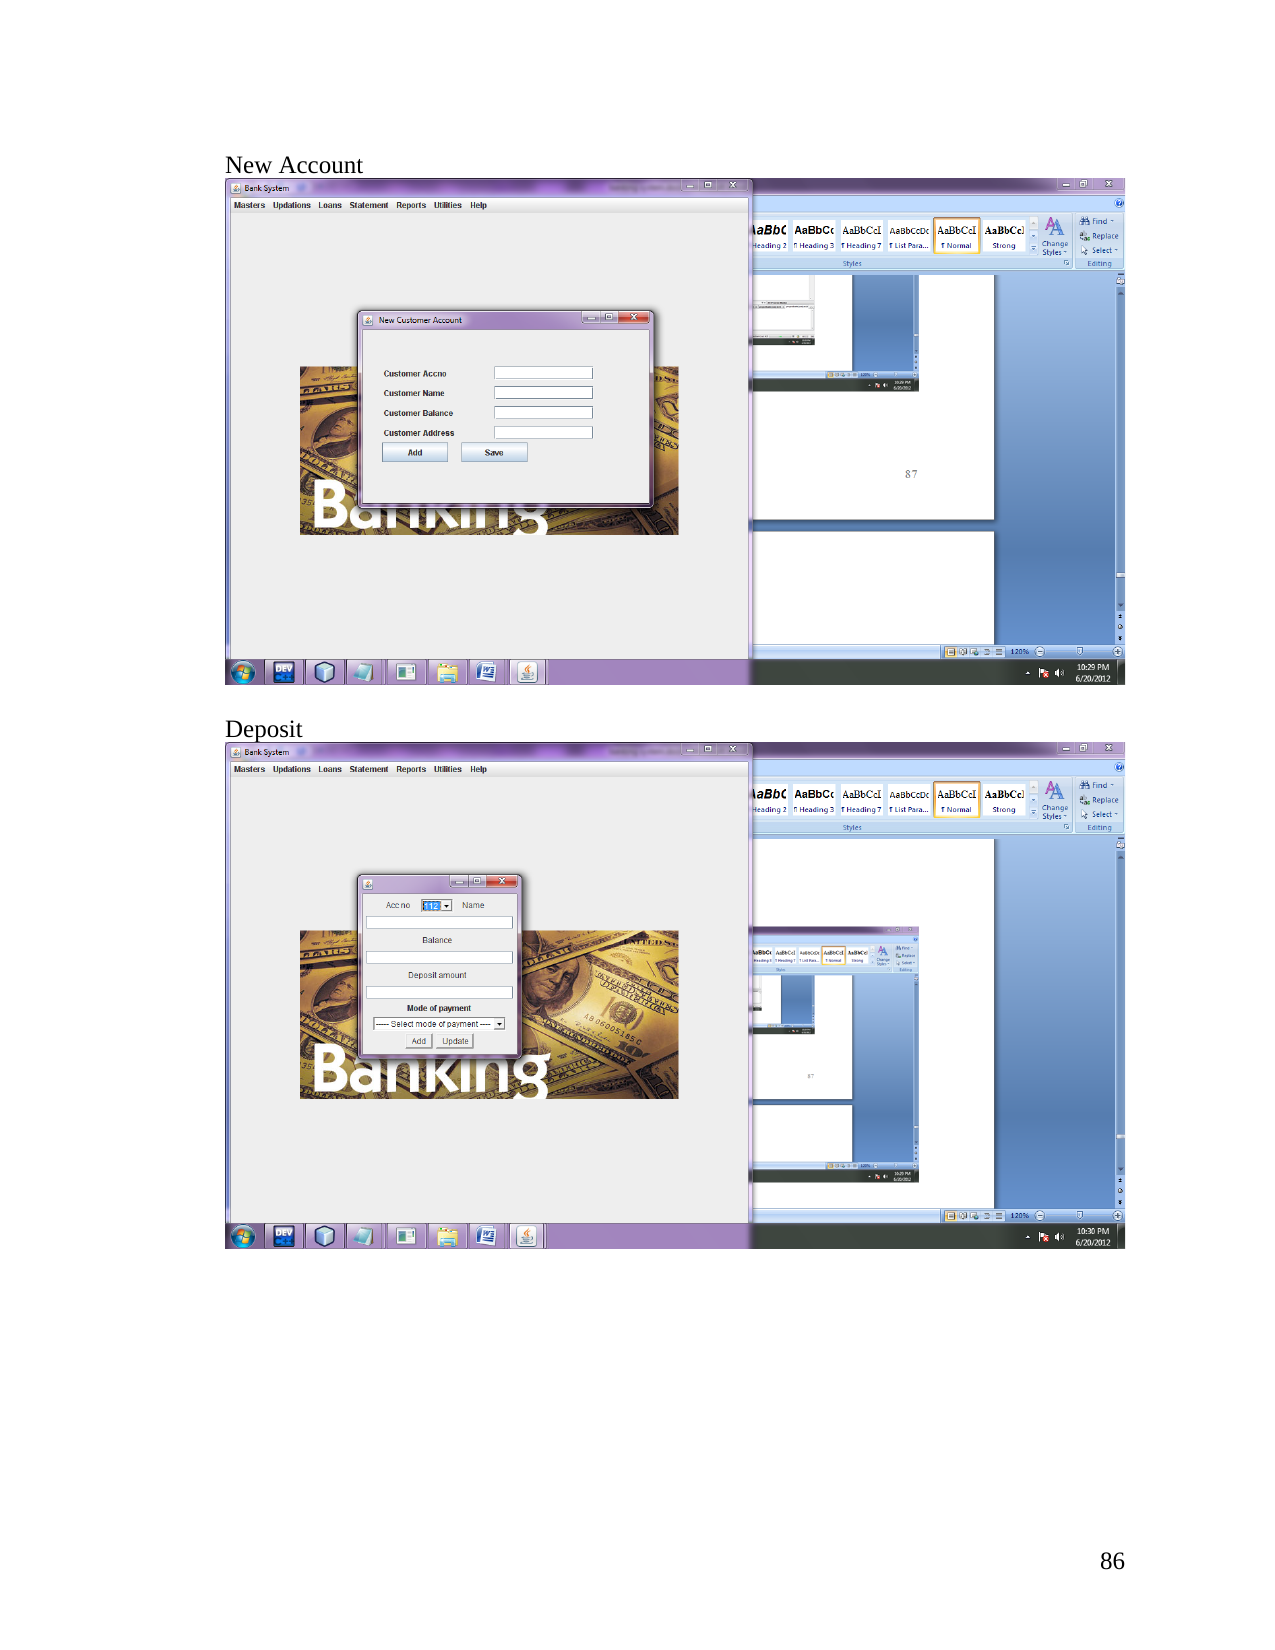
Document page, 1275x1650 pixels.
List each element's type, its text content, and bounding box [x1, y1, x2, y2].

text New Account [225, 150, 1125, 178]
picture [225, 742, 1125, 1249]
picture [225, 178, 1125, 685]
text Deposit [225, 714, 1125, 742]
